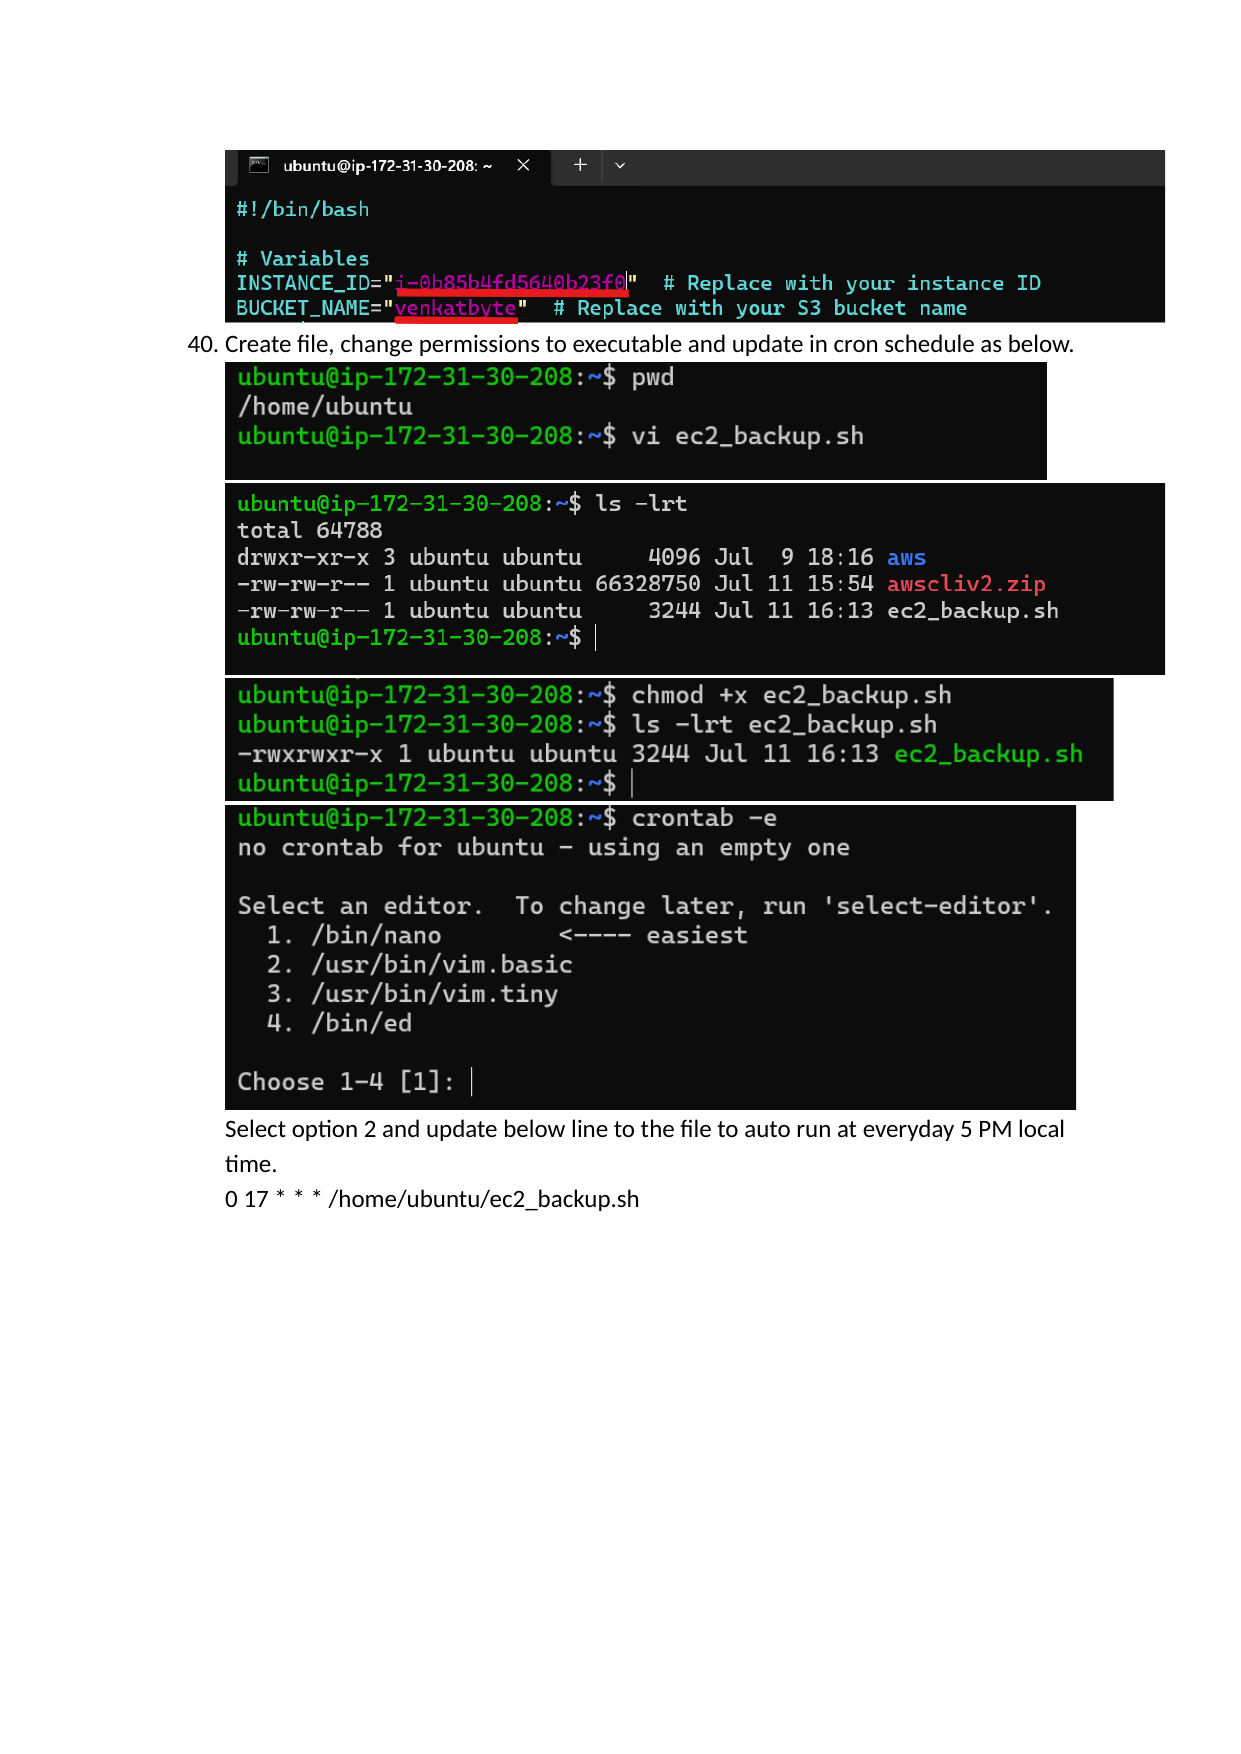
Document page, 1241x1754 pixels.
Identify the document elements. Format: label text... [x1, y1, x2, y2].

list Create file, change permissions to executable and update in cron schedule as below. [187, 328, 1090, 358]
picture [225, 150, 1166, 324]
list Select option 2 and update below line to the file to auto run at everyday 5 PM local time. [225, 1114, 1090, 1179]
picture [225, 362, 1047, 480]
picture [225, 483, 1166, 675]
list 0 17 * * * /home/ubuntu/ec2_backup.sh [225, 1184, 1090, 1214]
picture [225, 678, 1114, 801]
picture [225, 805, 1077, 1110]
